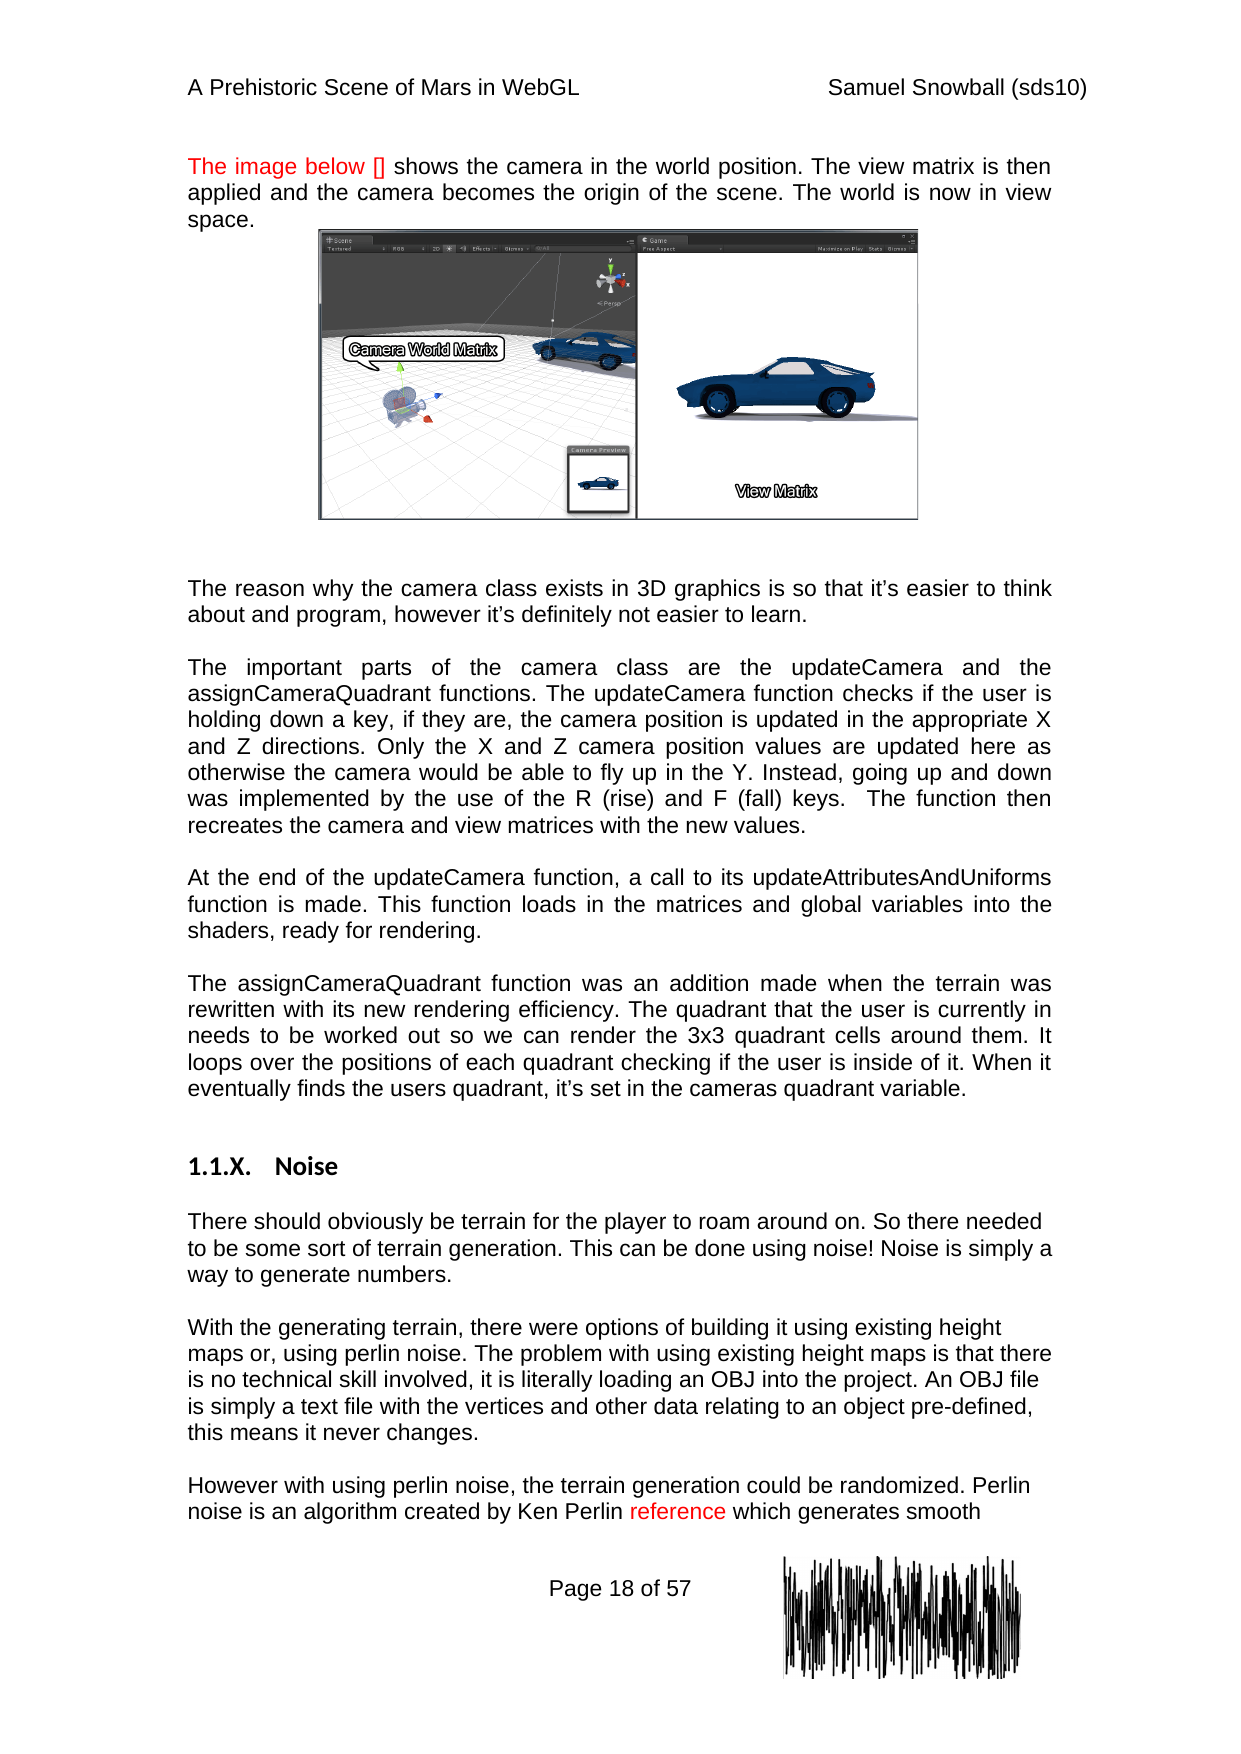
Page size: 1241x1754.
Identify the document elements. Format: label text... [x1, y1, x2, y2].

text The assignCameraQuadrant function was an addition made when the terrain was rewritten with its new rendering efficiency. The quadrant that the user is currently in needs to be worked out so we can render the 3x3 quadrant cells around them. It loops over the positions of each quadrant checking if the user is inside of it. When it eventually finds the users quadrant, it’s set in the cameras quadrant variable. [187, 970, 1053, 1102]
text There should obviously be terrain for the player to roam around on. So there needed to be some sort of terrain generation. This can be done using noise! Noise is simply a way to generate numbers. [187, 1208, 1053, 1287]
text With the generating terrain, there were options of building it using existing height maps or, using perlin noise. The problem with using existing height maps is that there is no technical skill involved, it is literally loading an OBJ into the project. An OBJ file is simply a text file with the vertices and other data relating to an object pre-defined, this means it never changes. [187, 1313, 1053, 1445]
text The important parts of the camera class are the updateCamera and the assignCameraQuadrant functions. The updateCamera function checks if the user is holding down a key, if they are, the camera position is updated in the appropriate X and Z directions. Only the X and Z camera position values are updated here as otherwise the camera would be able to fly up in the Y. Instead, going up and down was implemented by the use of the R (rise) and F (fall) keys. The function then recreates the camera and view matrices with the new values. [187, 653, 1053, 838]
picture [783, 1556, 1025, 1683]
text At the end of the updateCamera function, a call to its updateAttributesAndUniforms function is made. This function loads in the matrices and global variables into the shaders, ready for rendering. [187, 864, 1053, 943]
text The reason why the camera class exists in 3D graphics is so that it’s easier to think about and program, however it’s definitely not easier to learn. [187, 574, 1053, 627]
picture [318, 229, 918, 521]
subtitle 1.1.X. Noise [187, 1149, 1053, 1182]
text The image below [] shows the camera in the world position. The view matrix is then applied and the camera becomes the origin of the scene. The world is now in view space. [187, 153, 1053, 232]
